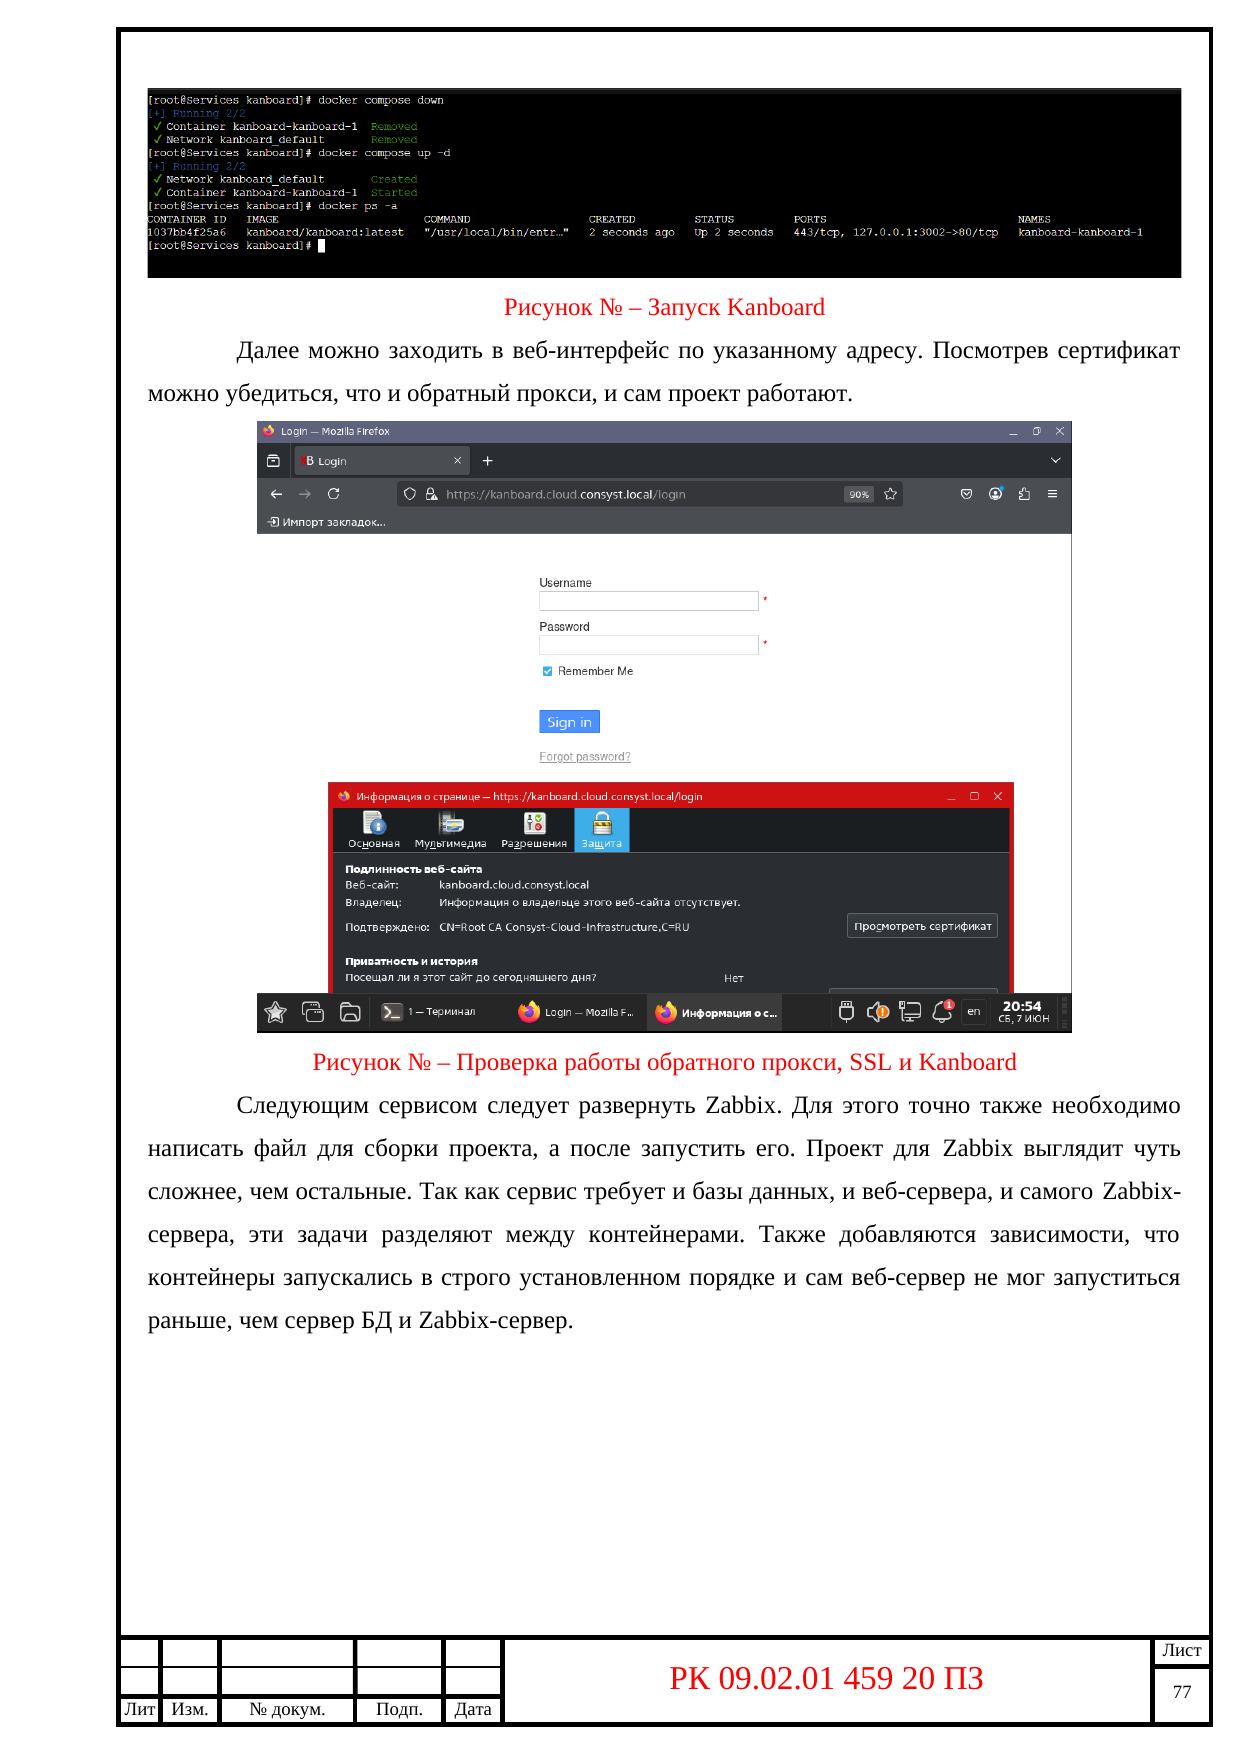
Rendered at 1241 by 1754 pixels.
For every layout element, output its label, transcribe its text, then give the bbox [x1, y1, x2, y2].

picture [147, 88, 1182, 278]
text Рисунок № – Запуск Kanboard [148, 292, 1181, 321]
picture [257, 421, 1072, 1033]
text Следующим сервисом следует развернуть Zabbix. Для этого точно также необходимо написать файл для сборки проекта, а после запустить его. Проект для Zabbix выглядит чуть сложнее, чем остальные. Так как сервис требует и базы данных, и веб-сервера, и самого Zabbix-сервера, эти задачи разделяют между контейнерами. Также добавляются зависимости, что контейнеры запускались в строго установленном порядке и сам веб-сервер не мог запуститься раньше, чем сервер БД и Zabbix-сервер. [148, 1090, 1181, 1334]
text Далее можно заходить в веб-интерфейс по указанному адресу. Посмотрев сертификат можно убедиться, что и обратный прокси, и сам проект работают. [148, 335, 1181, 407]
text Рисунок № – Проверка работы обратного прокси, SSL и Kanboard [148, 1047, 1181, 1076]
